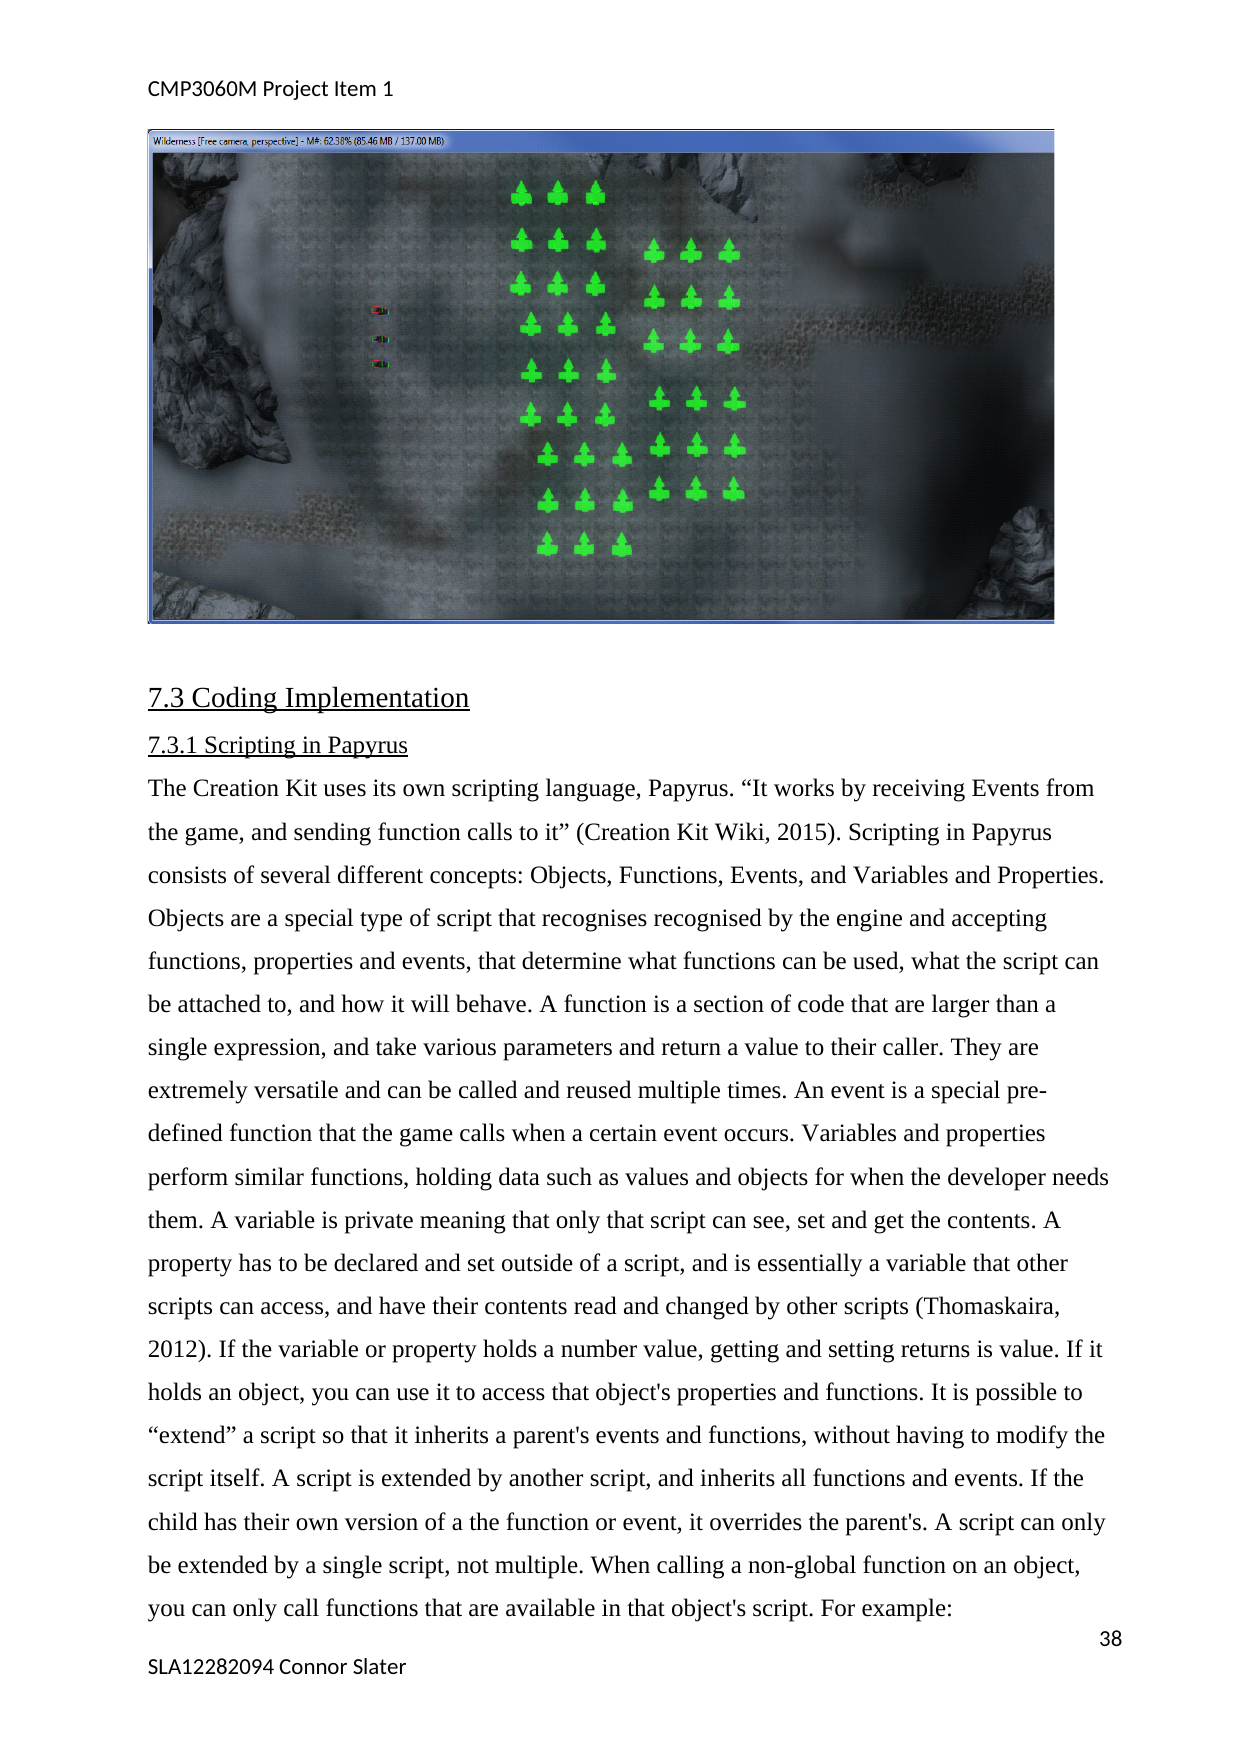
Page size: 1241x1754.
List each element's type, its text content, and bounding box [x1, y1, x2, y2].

text The Creation Kit uses its own scripting language, Papyrus. “It works by receiving Events from the game, and sending function calls to it” (Creation Kit Wiki, 2015). Scripting in Papyrus consists of several different concepts: Objects, Functions, Events, and Variables and Properties. Objects are a special type of script that recognises recognised by the engine and accepting functions, properties and events, that determine what functions can be used, what the script can be attached to, and how it will behave. A function is a section of code that are larger than a single expression, and take various parameters and return a value to their caller. They are extremely versatile and can be called and reused multiple times. An event is a special pre-defined function that the game calls when a certain event occurs. Variables and properties perform similar functions, holding data such as values and objects for when the developer needs them. A variable is private meaning that only that script can see, set and get the contents. A property has to be declared and set outside of a script, and is essentially a variable that other scripts can access, and have their contents read and changed by other scripts (Thomaskaira, 2012). If the variable or property holds a number value, getting and setting returns is value. If it holds an object, you can use it to access that object's properties and functions. It is possible to “extend” a script so that it inherits a parent's events and functions, without having to modify the script itself. A script is extended by another script, and inherits all functions and events. If the child has their own version of a the function or event, it overrides the parent's. A script can only be extended by a single script, not multiple. When calling a non-global function on an object, you can only call functions that are available in that object's script. For example: [148, 773, 1122, 1622]
text 7.3.1 Scripting in Papyrus [148, 730, 1122, 759]
text 7.3 Coding Implementation [148, 680, 1122, 713]
picture [147, 129, 1055, 624]
